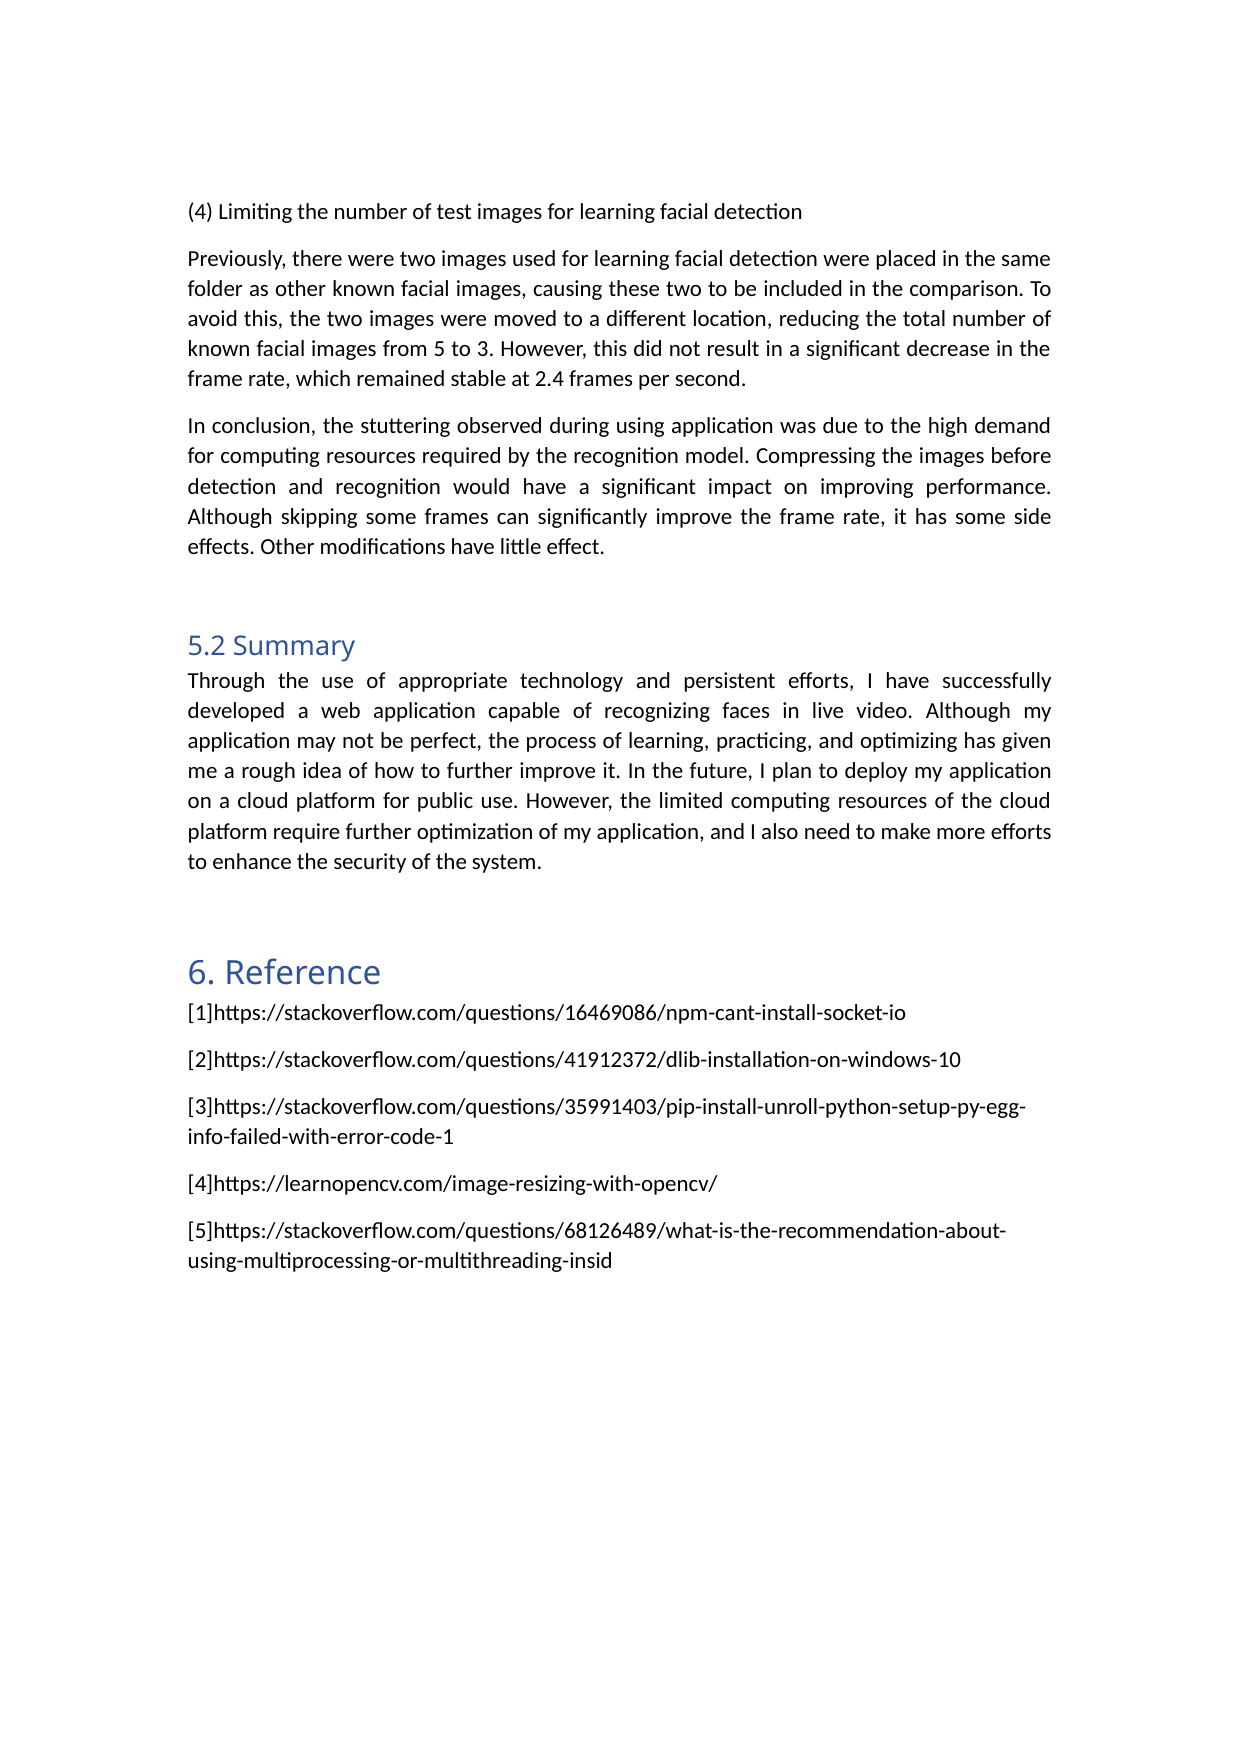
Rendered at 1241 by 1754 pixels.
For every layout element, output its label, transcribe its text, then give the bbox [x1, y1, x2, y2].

text (4) Limiting the number of test images for learning facial detection [187, 197, 1053, 225]
text [2]https://stackoverflow.com/questions/41912372/dlib-installation-on-windows-10 [187, 1045, 1053, 1073]
text Previously, there were two images used for learning facial detection were placed in the same folder as other known facial images, causing these two to be included in the comparison. To avoid this, the two images were moved to a different location, reducing the total number of known facial images from 5 to 3. However, this did not result in a significant decrease in the frame rate, which remained stable at 2.4 frames per second. [187, 244, 1053, 393]
text Through the use of appropriate technology and persistent efforts, I have successfully developed a web application capable of recognizing faces in live video. Although my application may not be perfect, the process of learning, practicing, and optimizing has given me a rough idea of how to further improve it. In the future, I plan to deploy my application on a cloud platform for public use. However, the limited computing resources of the cloud platform require further optimization of my application, and I also need to make more efforts to enhance the security of the system. [187, 666, 1053, 875]
text [5]https://stackoverflow.com/questions/68126489/what-is-the-recommendation-about-using-multiprocessing-or-multithreading-insid [187, 1216, 1053, 1274]
text In conclusion, the stuttering observed during using application was due to the high demand for computing resources required by the recognition model. Compressing the images before detection and recognition would have a significant impact on improving performance. Although skipping some frames can significantly improve the frame rate, it has some side effects. Other modifications have little effect. [187, 411, 1053, 560]
text [1]https://stackoverflow.com/questions/16469086/npm-cant-install-socket-io [187, 998, 1053, 1026]
subtitle 5.2 Summary [187, 626, 1053, 663]
text [4]https://learnopencv.com/image-resizing-with-opencv/ [187, 1169, 1053, 1197]
text [3]https://stackoverflow.com/questions/35991403/pip-install-unroll-python-setup-py-egg-info-failed-with-error-code-1 [187, 1092, 1053, 1150]
subtitle 6. Reference [187, 949, 1053, 994]
